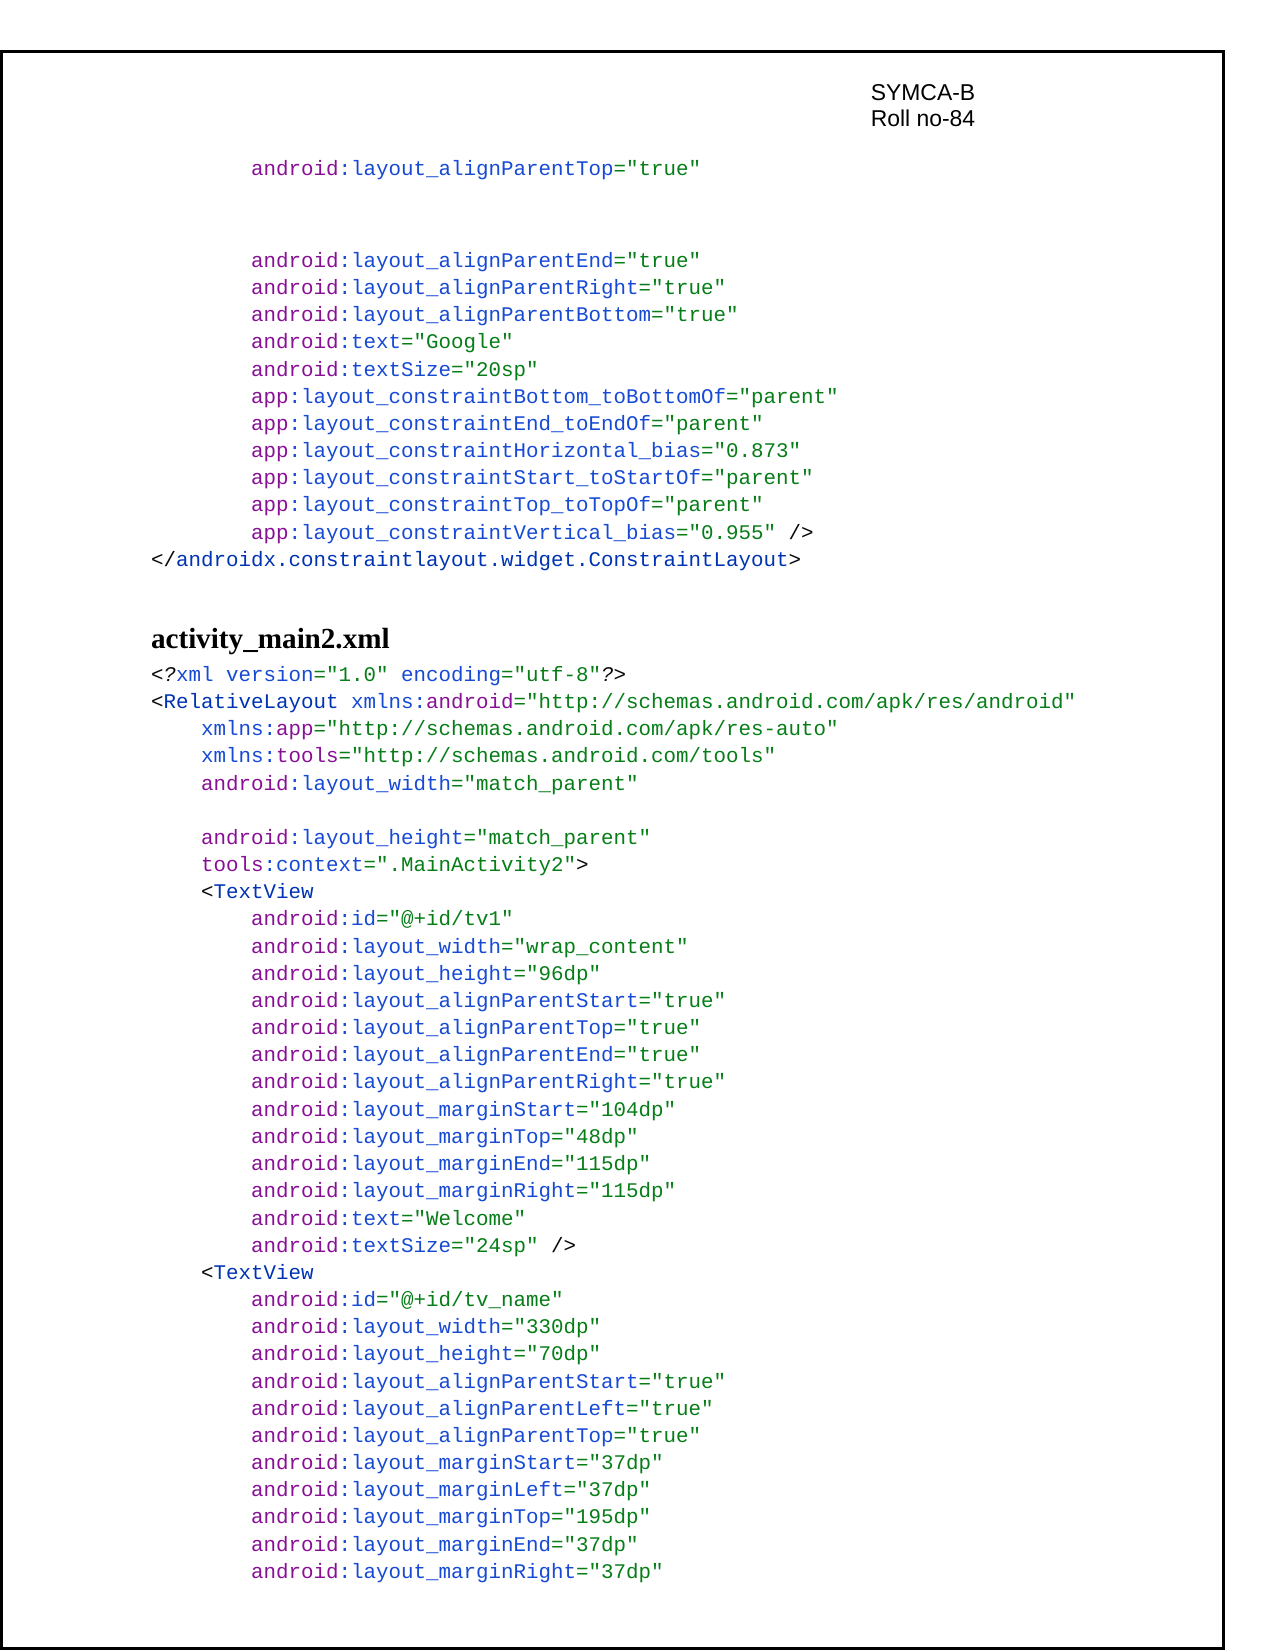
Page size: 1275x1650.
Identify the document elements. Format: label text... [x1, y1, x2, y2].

text android:layout_alignParentEnd="true" android:layout_alignParentRight="true" android:layout_alignParentBottom="true" android:text="Google" android:textSize="20sp" app:layout_constraintBottom_toBottomOf="parent" app:layout_constraintEnd_toEndOf="parent" app:layout_constraintHorizontal_bias="0.873" app:layout_constraintStart_toStartOf="parent" app:layout_constraintTop_toTopOf="parent" app:layout_constraintVertical_bias="0.955" /> </androidx.constraintlayout.widget.ConstraintLayout> [151, 250, 1116, 572]
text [151, 158, 1116, 212]
text <?xml version="1.0" encoding="utf-8"?> <RelativeLayout xmlns:android="http://schemas.android.com/apk/res/android" xmlns:app="http://schemas.android.com/apk/res-auto" xmlns:tools="http://schemas.android.com/tools" android:layout_width="match_parent" android:layout_height="match_parent" tools:context=".MainActivity2"> <TextView android:id="@+id/tv1" android:layout_width="wrap_content" android:layout_height="96dp" android:layout_alignParentStart="true" android:layout_alignParentTop="true" android:layout_alignParentEnd="true" android:layout_alignParentRight="true" android:layout_marginStart="104dp" android:layout_marginTop="48dp" android:layout_marginEnd="115dp" android:layout_marginRight="115dp" android:text="Welcome" android:textSize="24sp" /> <TextView android:id="@+id/tv_name" android:layout_width="330dp" android:layout_height="70dp" android:layout_alignParentStart="true" android:layout_alignParentLeft="true" android:layout_alignParentTop="true" android:layout_marginStart="37dp" android:layout_marginLeft="37dp" android:layout_marginTop="195dp" android:layout_marginEnd="37dp" android:layout_marginRight="37dp" [151, 664, 1116, 1614]
text activity_main2.xml [151, 622, 1116, 655]
